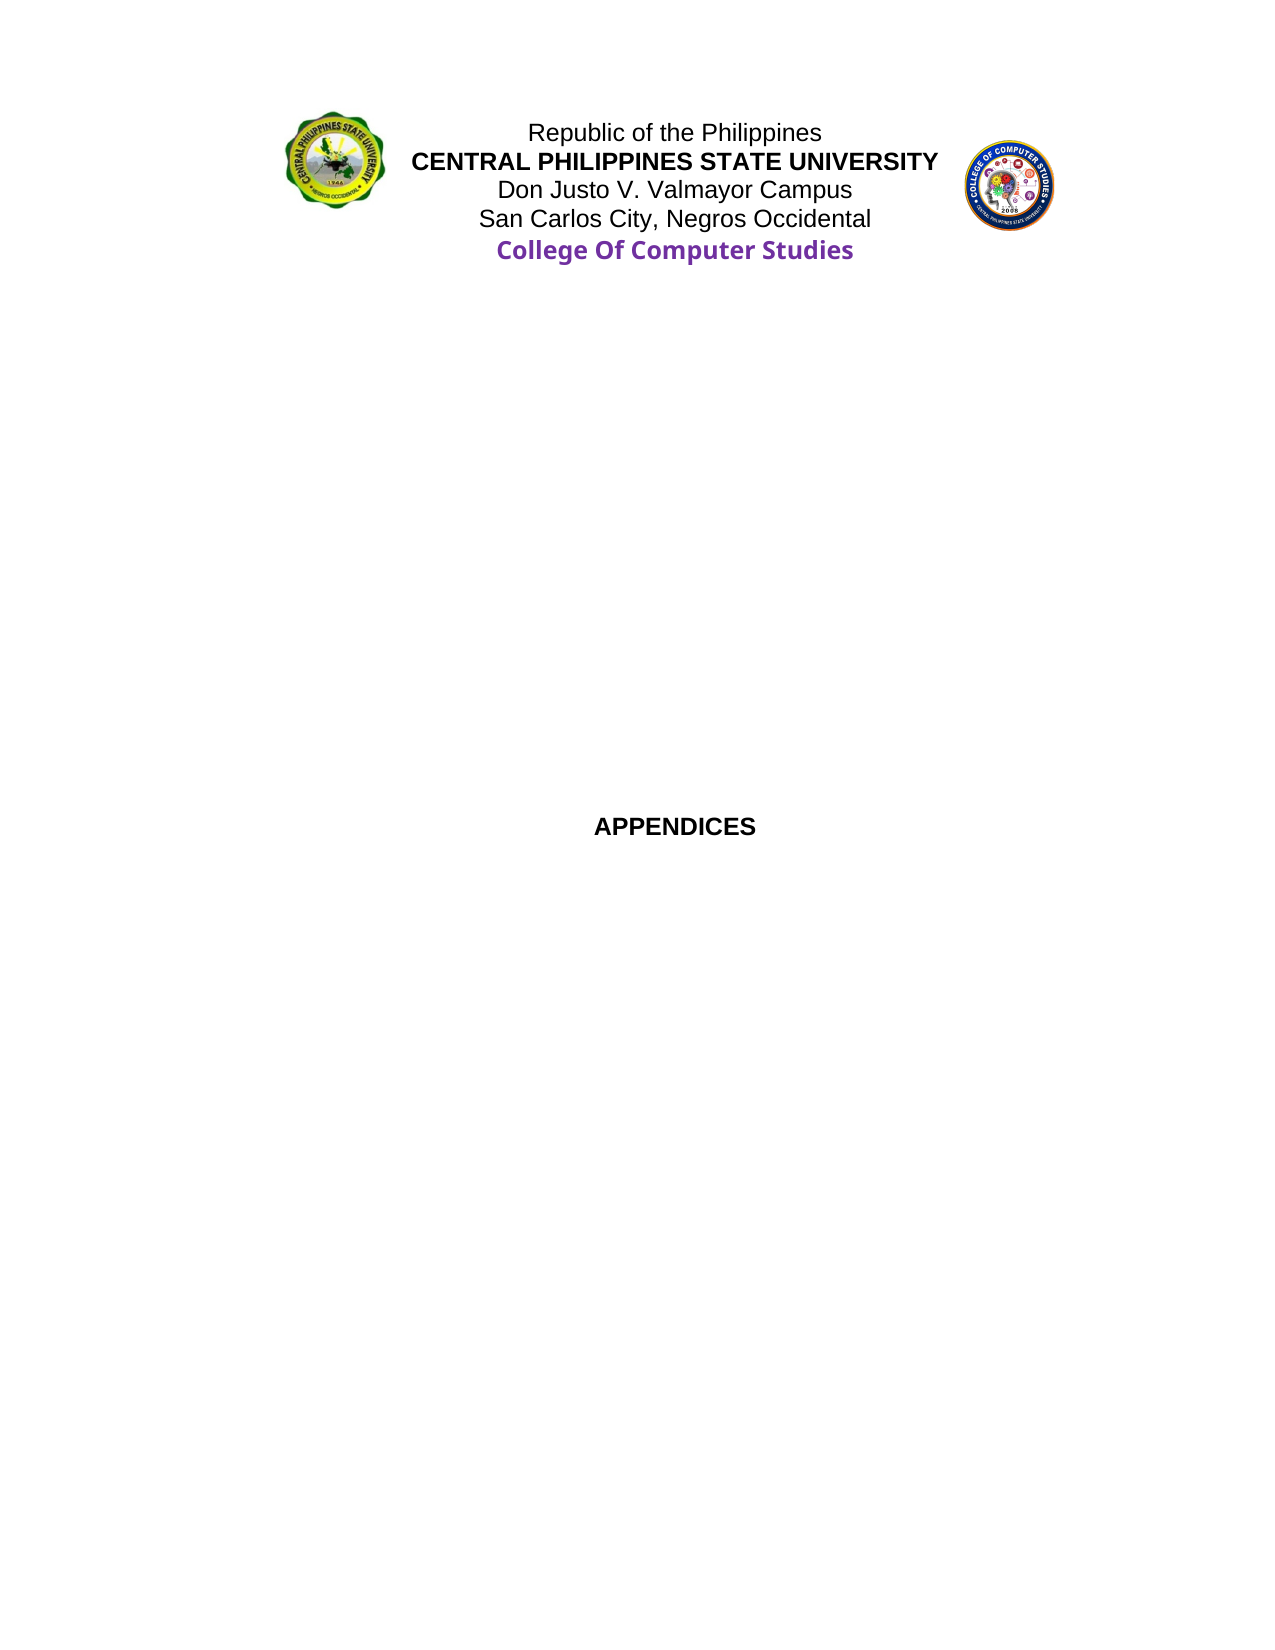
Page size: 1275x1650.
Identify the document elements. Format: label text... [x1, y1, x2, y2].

text APPENDICES [225, 812, 1125, 841]
picture [964, 140, 1055, 231]
picture [283, 108, 387, 214]
